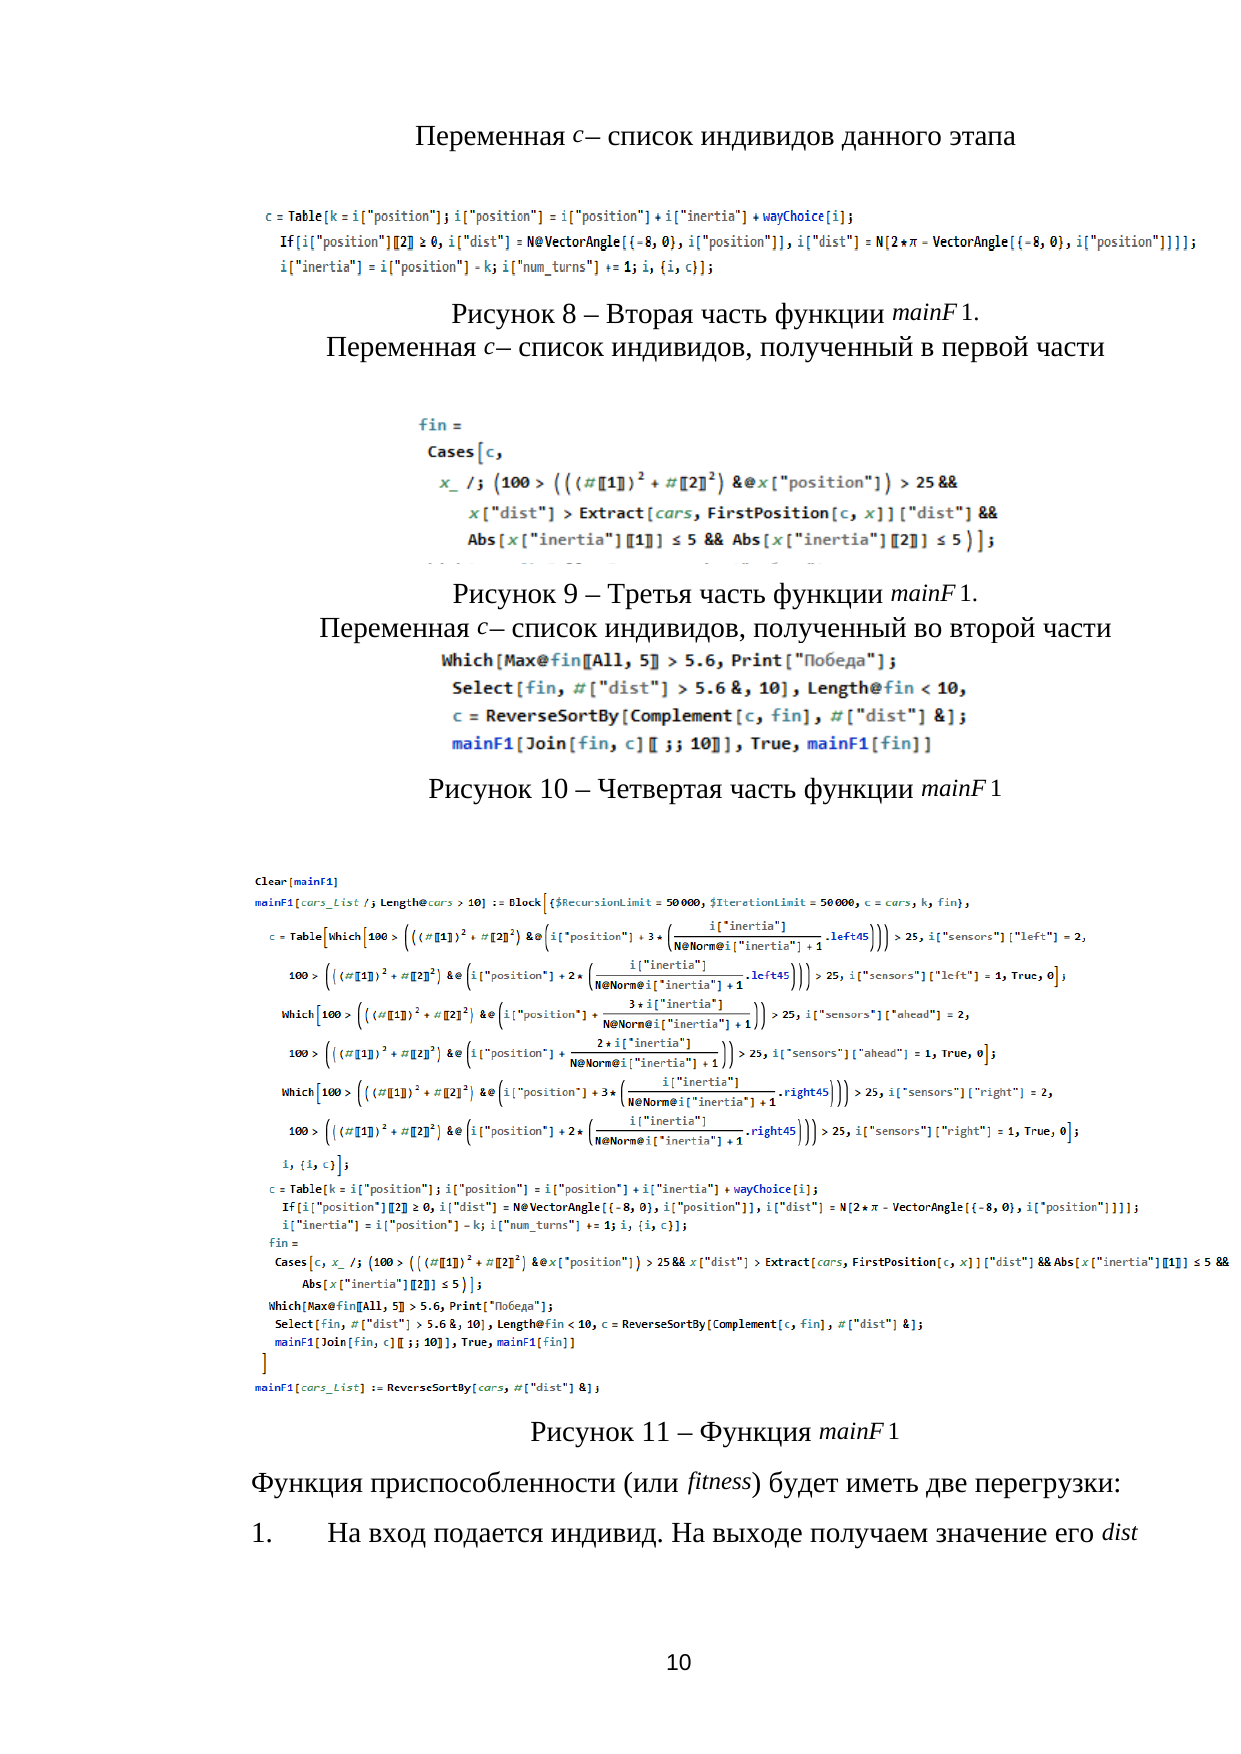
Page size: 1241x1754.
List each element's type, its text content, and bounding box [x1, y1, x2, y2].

text Рисунок 9 – Третья часть функции [177, 576, 1180, 610]
text Функция приспособленности (или ) будет иметь две перегрузки: [177, 1465, 1180, 1498]
text Рисунок 8 – Вторая часть функции [177, 296, 1180, 329]
picture [250, 871, 1236, 1402]
picture [429, 643, 1002, 759]
text 1. На вход подается индивид. На выходе получаем значение его [177, 1515, 1180, 1549]
text Переменная – список индивидов данного этапа [177, 118, 1180, 152]
text Переменная – список индивидов, полученный в первой части [177, 329, 1180, 363]
text Переменная – список индивидов, полученный во второй части [177, 610, 1180, 643]
text Рисунок 11 – Функция [177, 1414, 1180, 1448]
picture [415, 413, 1016, 564]
picture [250, 201, 1208, 283]
text Рисунок 10 – Четвертая часть функции [177, 771, 1180, 805]
